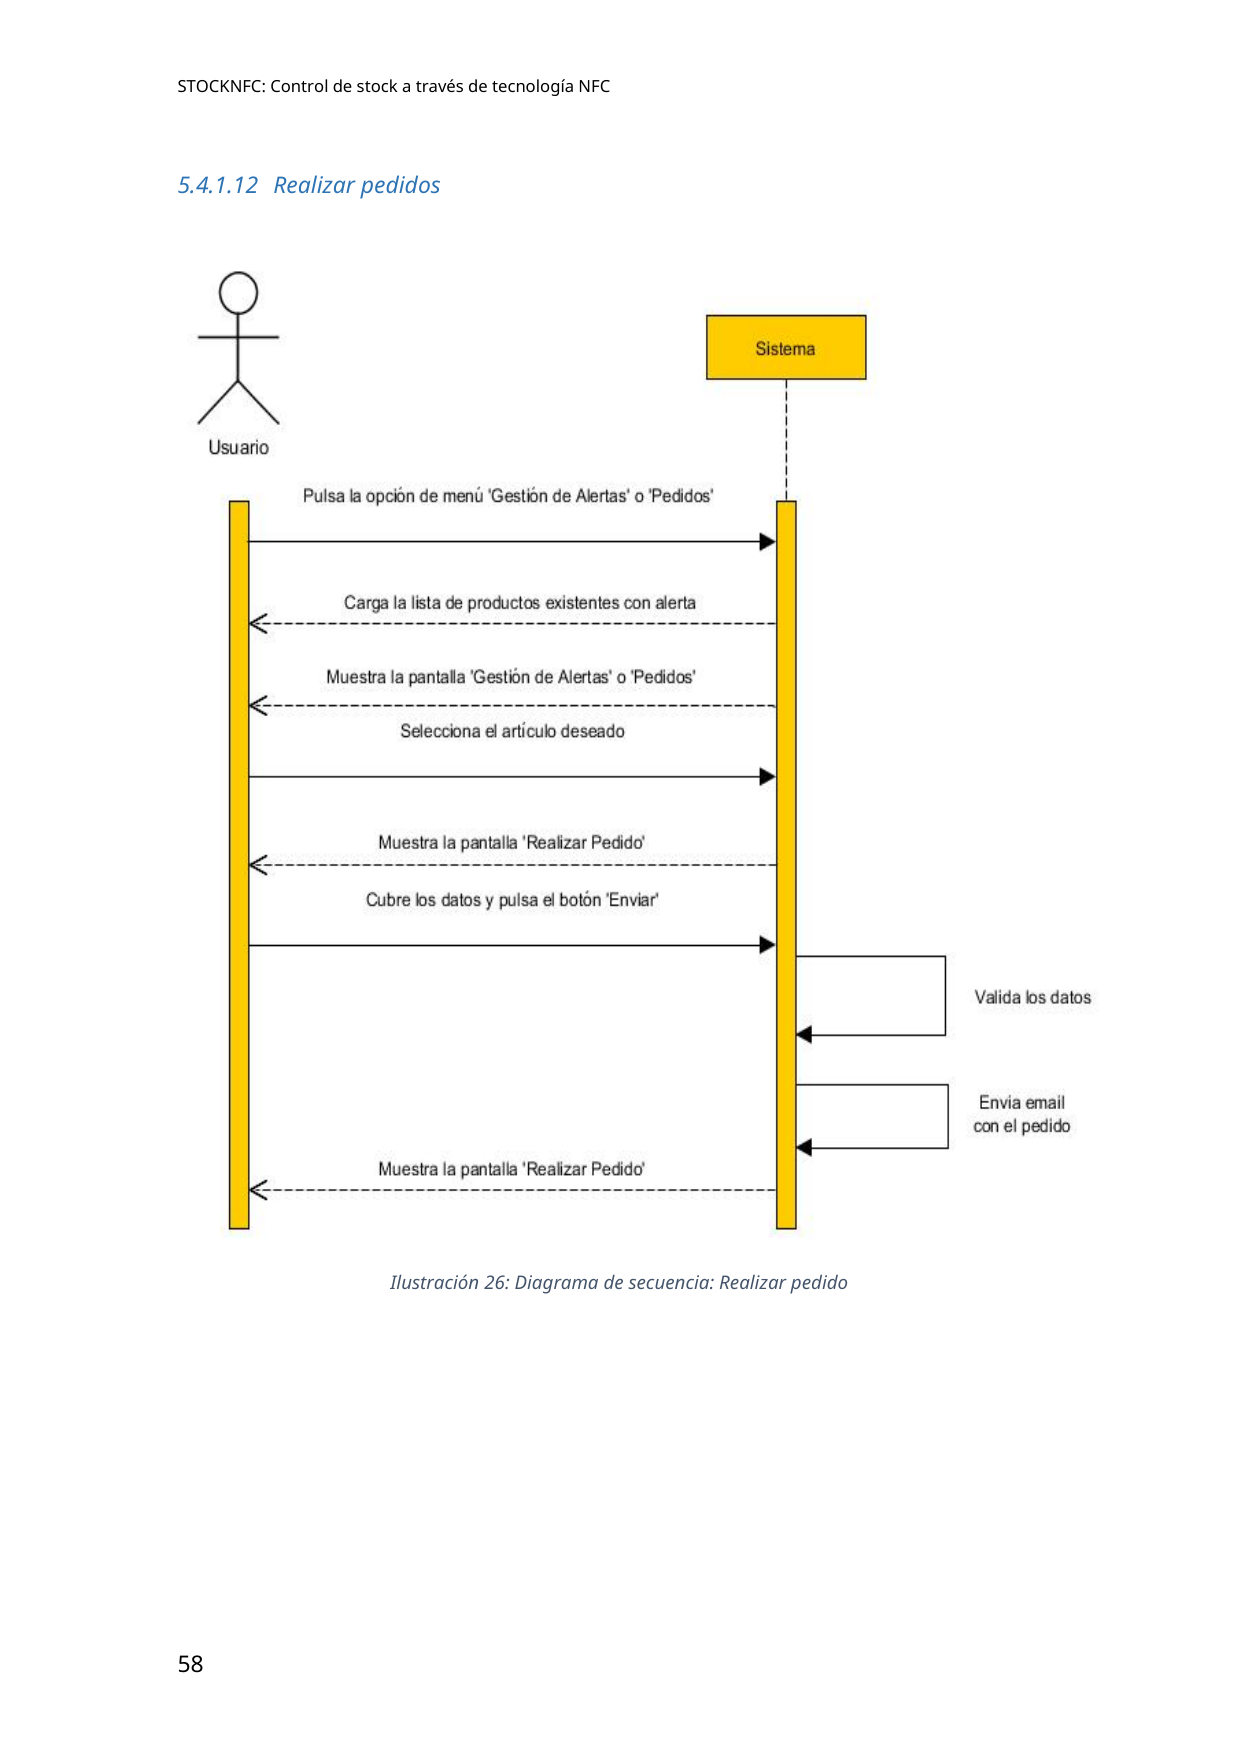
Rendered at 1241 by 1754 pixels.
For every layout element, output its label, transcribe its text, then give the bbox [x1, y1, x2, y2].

subtitle Realizar pedidos [177, 168, 1063, 200]
picture [177, 247, 1115, 1253]
